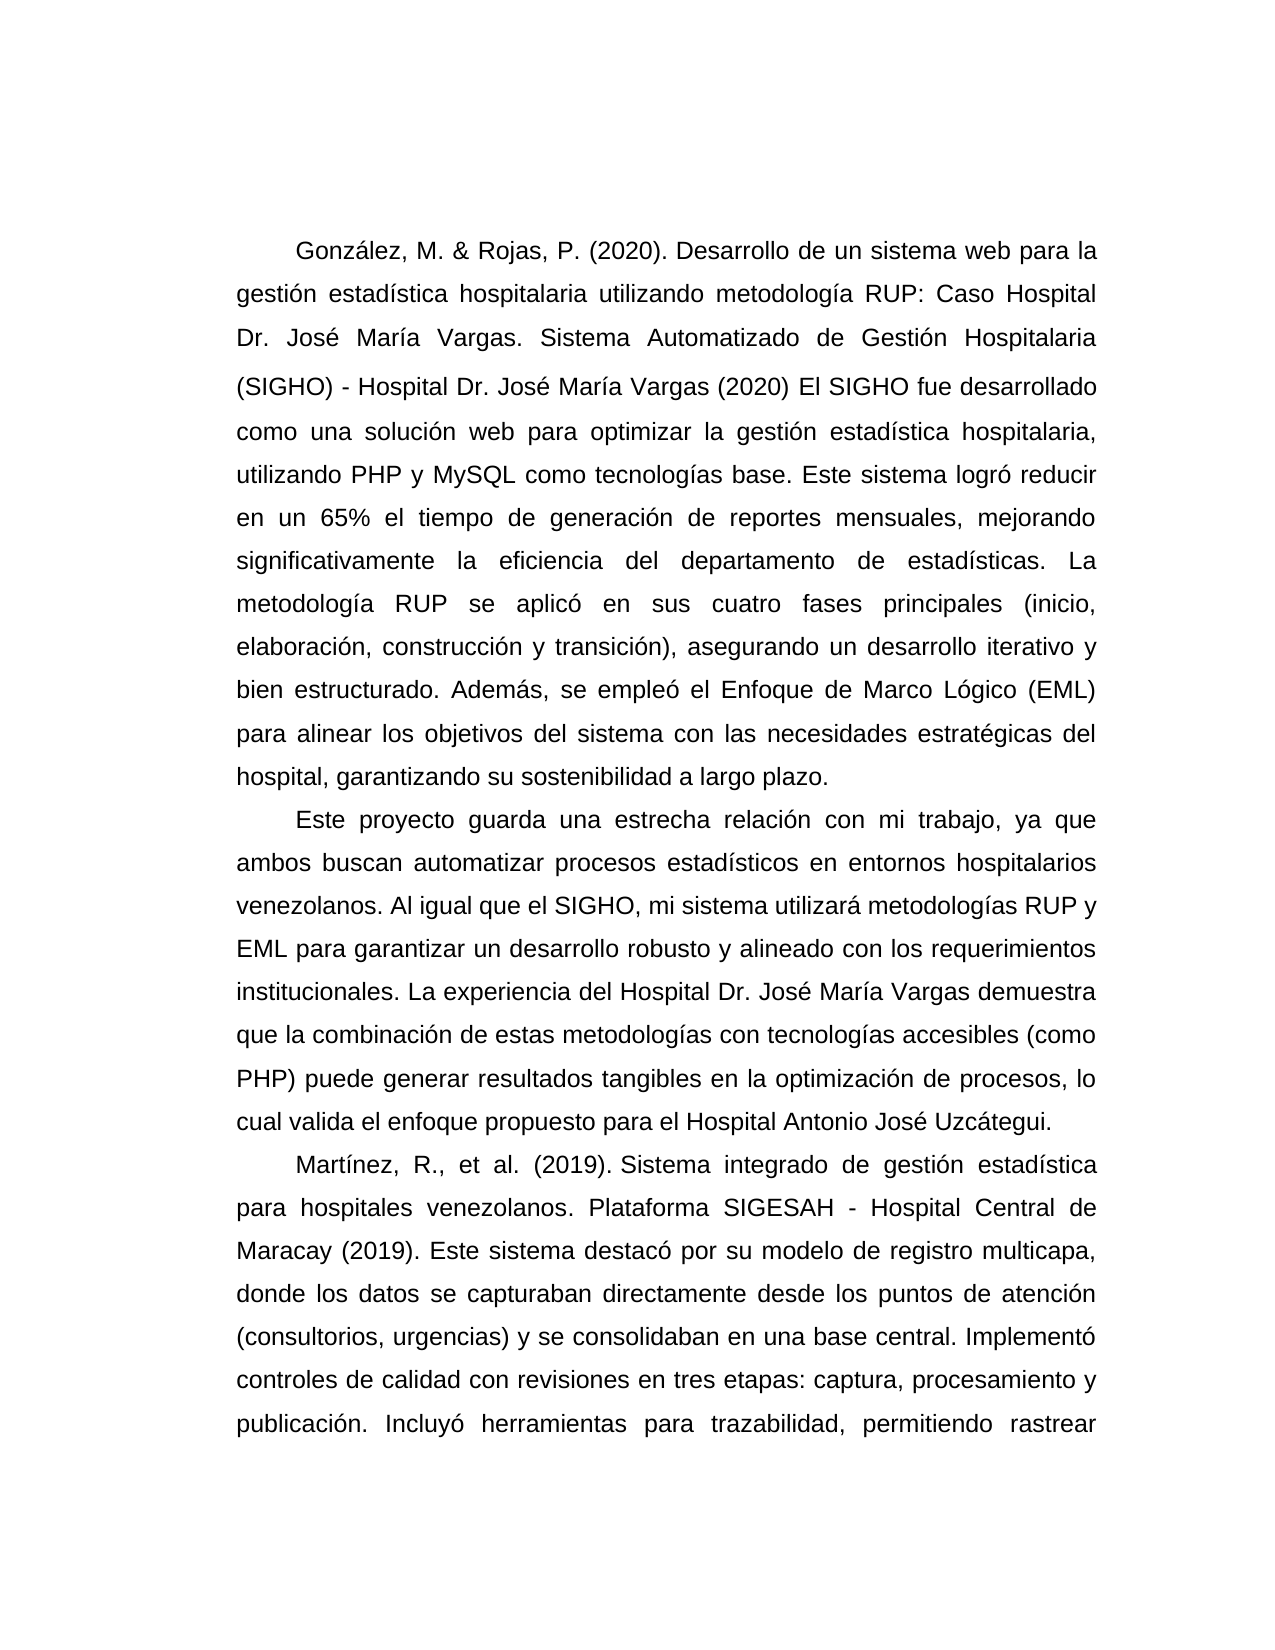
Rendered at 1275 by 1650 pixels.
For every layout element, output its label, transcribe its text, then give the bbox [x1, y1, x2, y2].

text Este proyecto guarda una estrecha relación con mi trabajo, ya que ambos buscan automatizar procesos estadísticos en entornos hospitalarios venezolanos. Al igual que el SIGHO, mi sistema utilizará metodologías RUP y EML para garantizar un desarrollo robusto y alineado con los requerimientos institucionales. La experiencia del Hospital Dr. José María Vargas demuestra que la combinación de estas metodologías con tecnologías accesibles (como PHP) puede generar resultados tangibles en la optimización de procesos, lo cual valida el enfoque propuesto para el Hospital Antonio José Uzcátegui. [236, 805, 1098, 1135]
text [236, 1150, 1098, 1437]
text González, M. & Rojas, P. (2020). Desarrollo de un sistema web para la gestión estadística hospitalaria utilizando metodología RUP: Caso Hospital Dr. José María Vargas. Sistema Automatizado de Gestión Hospitalaria (SIGHO) - Hospital Dr. José María Vargas (2020) El SIGHO fue desarrollado como una solución web para optimizar la gestión estadística hospitalaria, utilizando PHP y MySQL como tecnologías base. Este sistema logró reducir en un 65% el tiempo de generación de reportes mensuales, mejorando significativamente la eficiencia del departamento de estadísticas. La metodología RUP se aplicó en sus cuatro fases principales (inicio, elaboración, construcción y transición), asegurando un desarrollo iterativo y bien estructurado. Además, se empleó el Enfoque de Marco Lógico (EML) para alinear los objetivos del sistema con las necesidades estratégicas del hospital, garantizando su sostenibilidad a largo plazo. [236, 236, 1098, 790]
